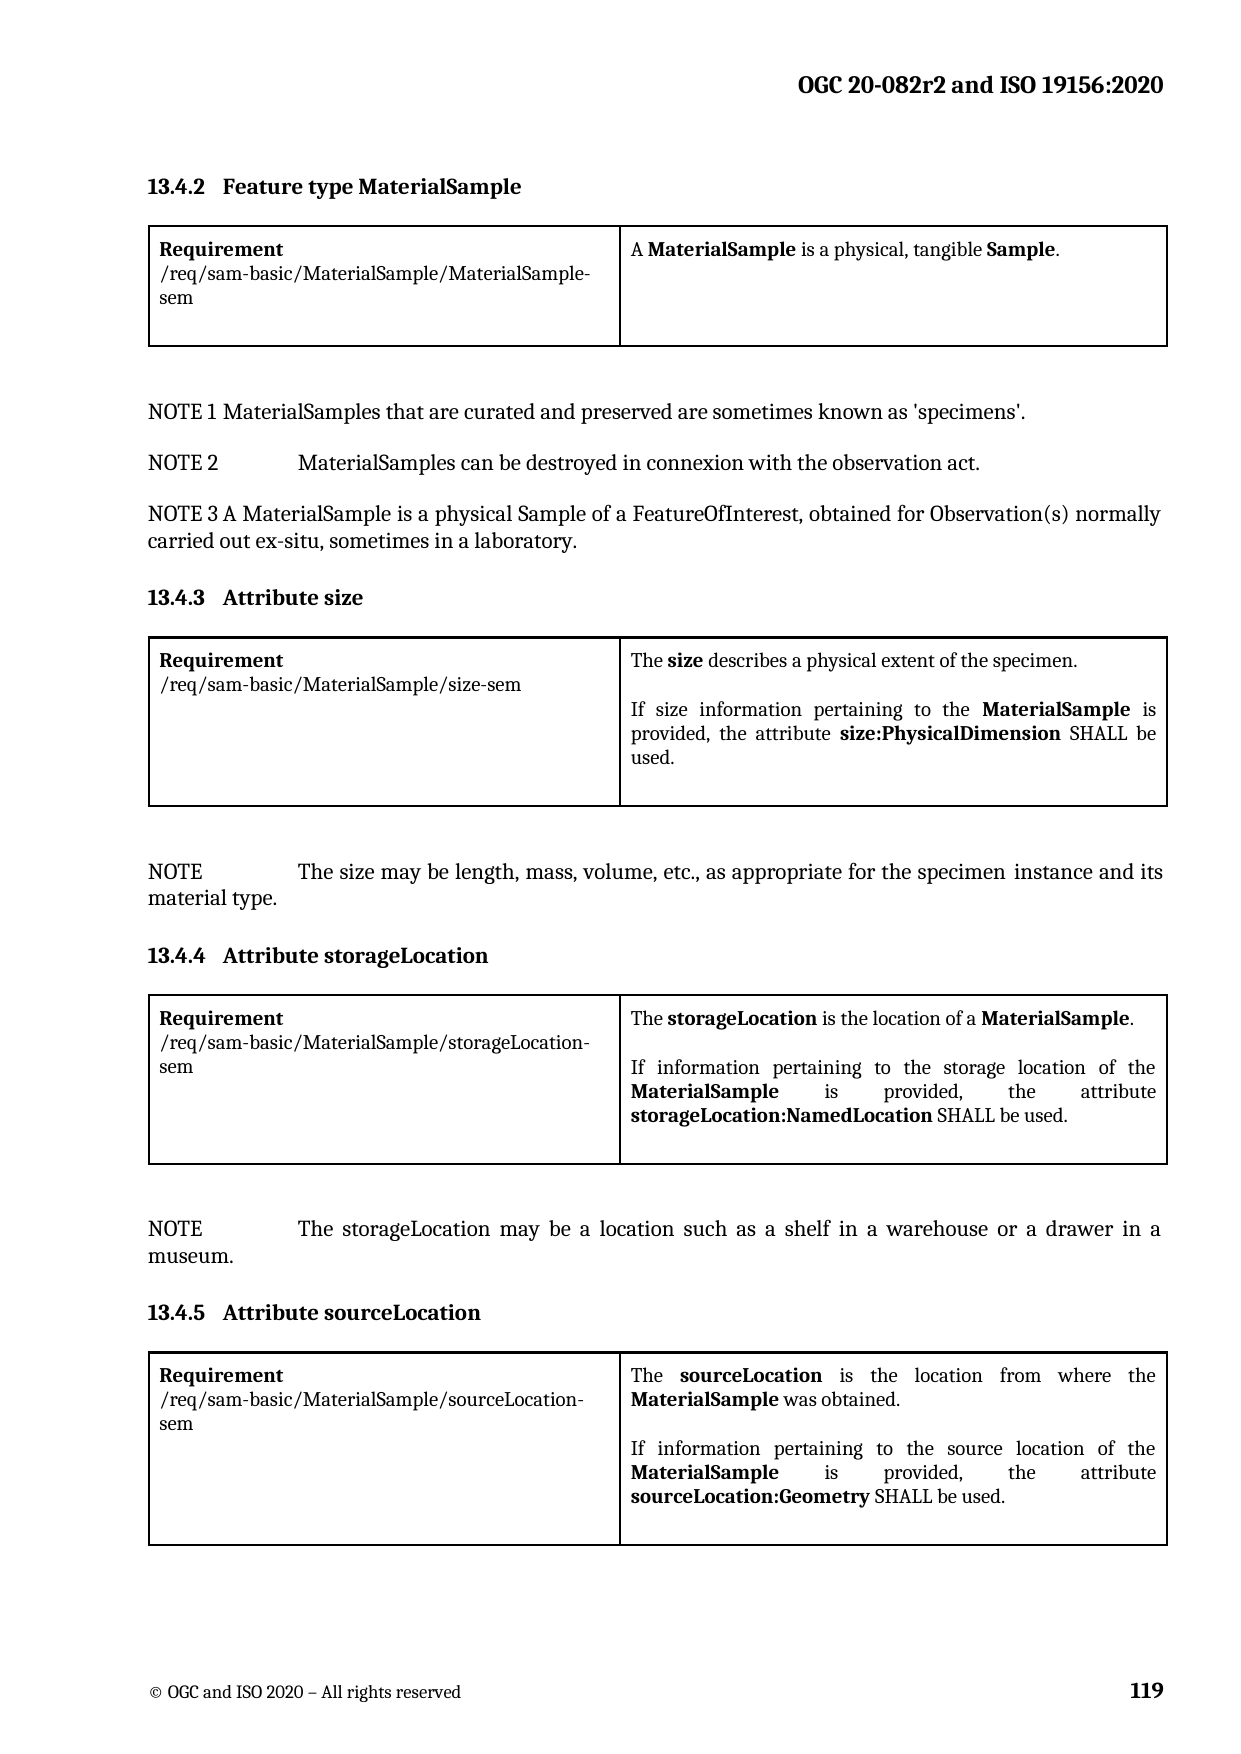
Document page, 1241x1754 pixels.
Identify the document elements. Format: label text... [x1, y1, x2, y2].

text NOTE 1 MaterialSamples that are curated and preserved are sometimes known as 'specimens'. [148, 398, 1163, 425]
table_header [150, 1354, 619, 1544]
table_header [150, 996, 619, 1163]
text NOTE 2 MaterialSamples can be destroyed in connexion with the observation act. [148, 450, 1163, 476]
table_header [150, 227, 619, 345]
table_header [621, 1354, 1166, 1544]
text NOTE The size may be length, mass, volume, etc., as appropriate for the specimen instance and its material type. [148, 859, 1163, 911]
subtitle Attribute size [148, 585, 1163, 611]
subtitle Attribute storageLocation [148, 943, 1163, 969]
subtitle Attribute sourceLocation [148, 1300, 1163, 1326]
subtitle Feature type MaterialSample [148, 174, 1163, 200]
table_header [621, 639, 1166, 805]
text NOTE 3 A MaterialSample is a physical Sample of a FeatureOfInterest, obtained for Observation(s) normally carried out ex-situ, sometimes in a laboratory. [148, 501, 1163, 554]
text NOTE The storageLocation may be a location such as a shelf in a warehouse or a drawer in a museum. [148, 1216, 1163, 1269]
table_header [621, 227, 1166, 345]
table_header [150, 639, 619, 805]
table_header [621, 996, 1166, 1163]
